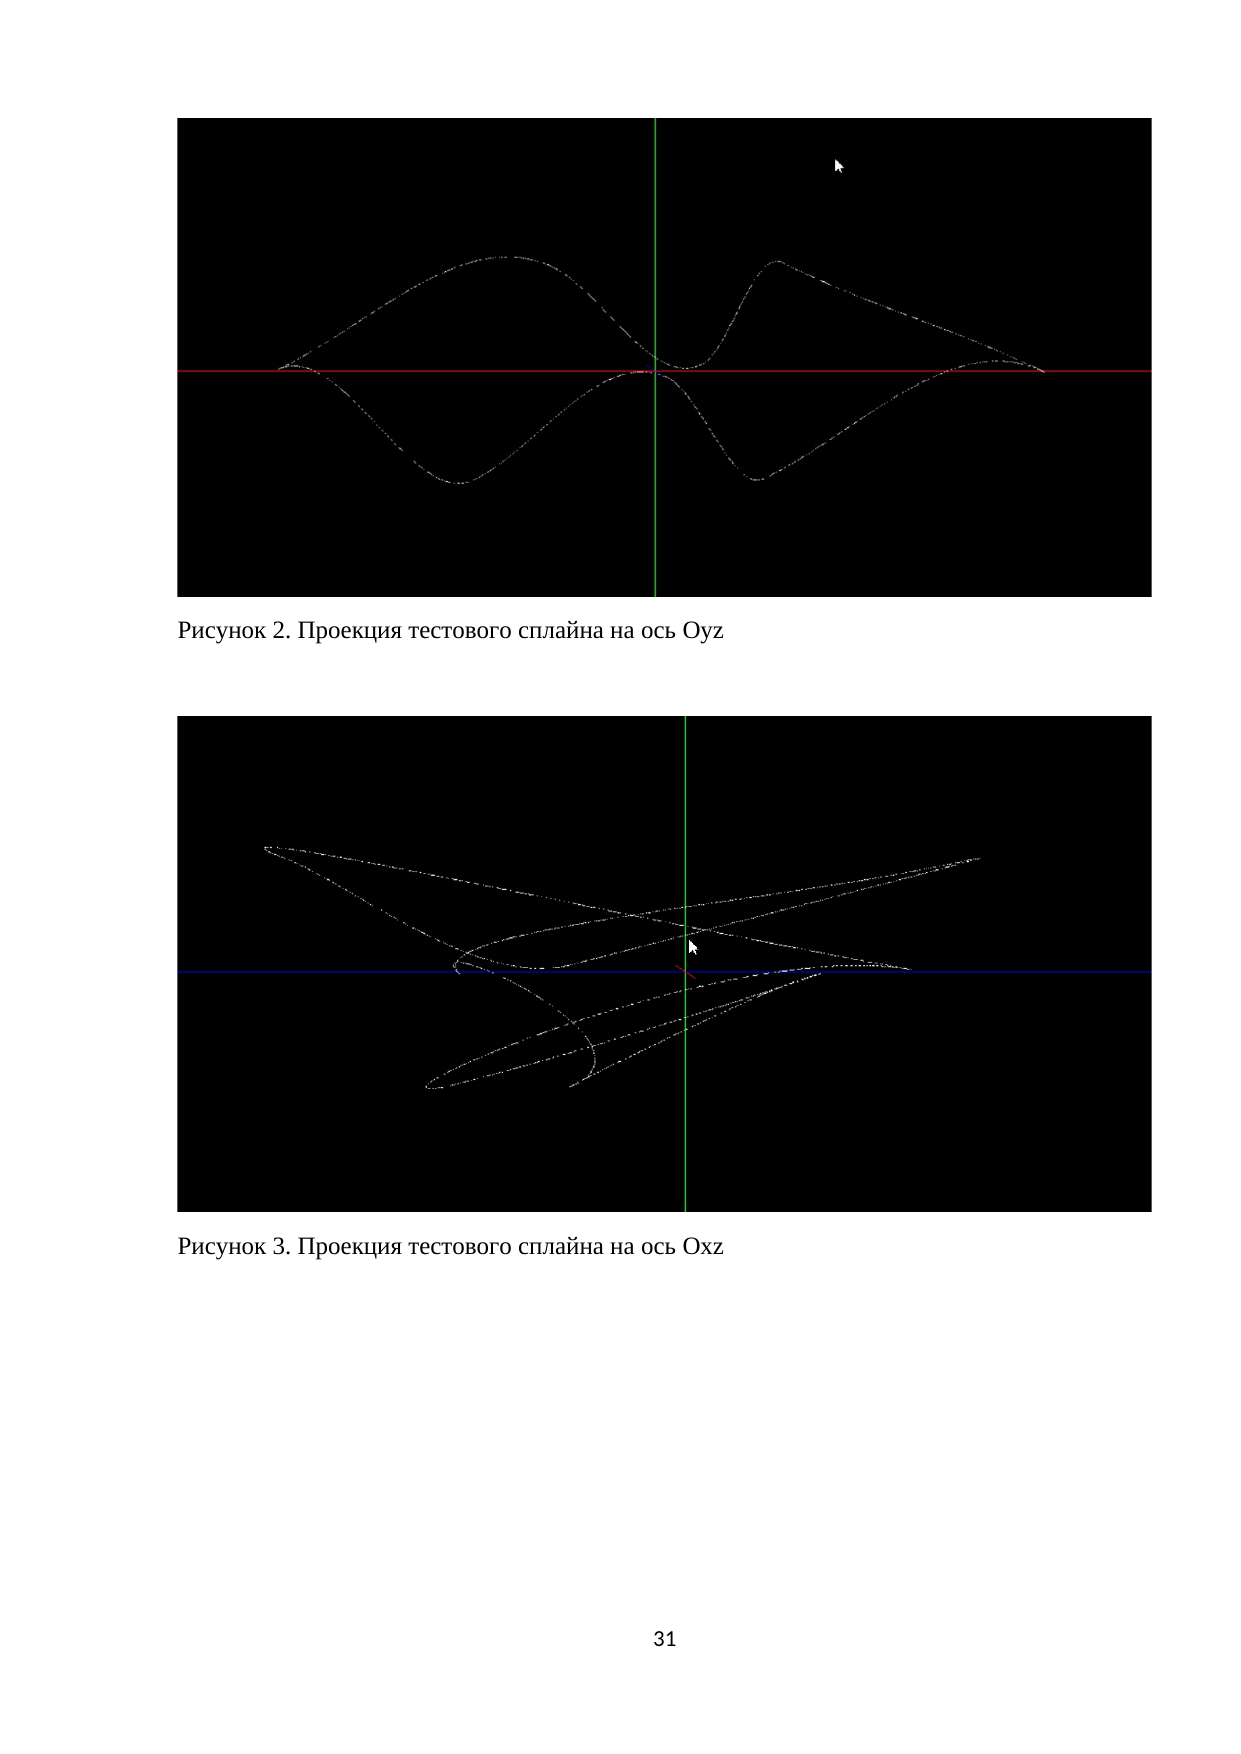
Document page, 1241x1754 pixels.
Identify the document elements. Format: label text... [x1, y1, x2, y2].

picture [177, 118, 1152, 597]
text Рисунок 3. Проекция тестового сплайна на ось Oxz [177, 1231, 1152, 1259]
text Рисунок 2. Проекция тестового сплайна на ось Oyz [177, 616, 1152, 644]
picture [177, 716, 1152, 1212]
